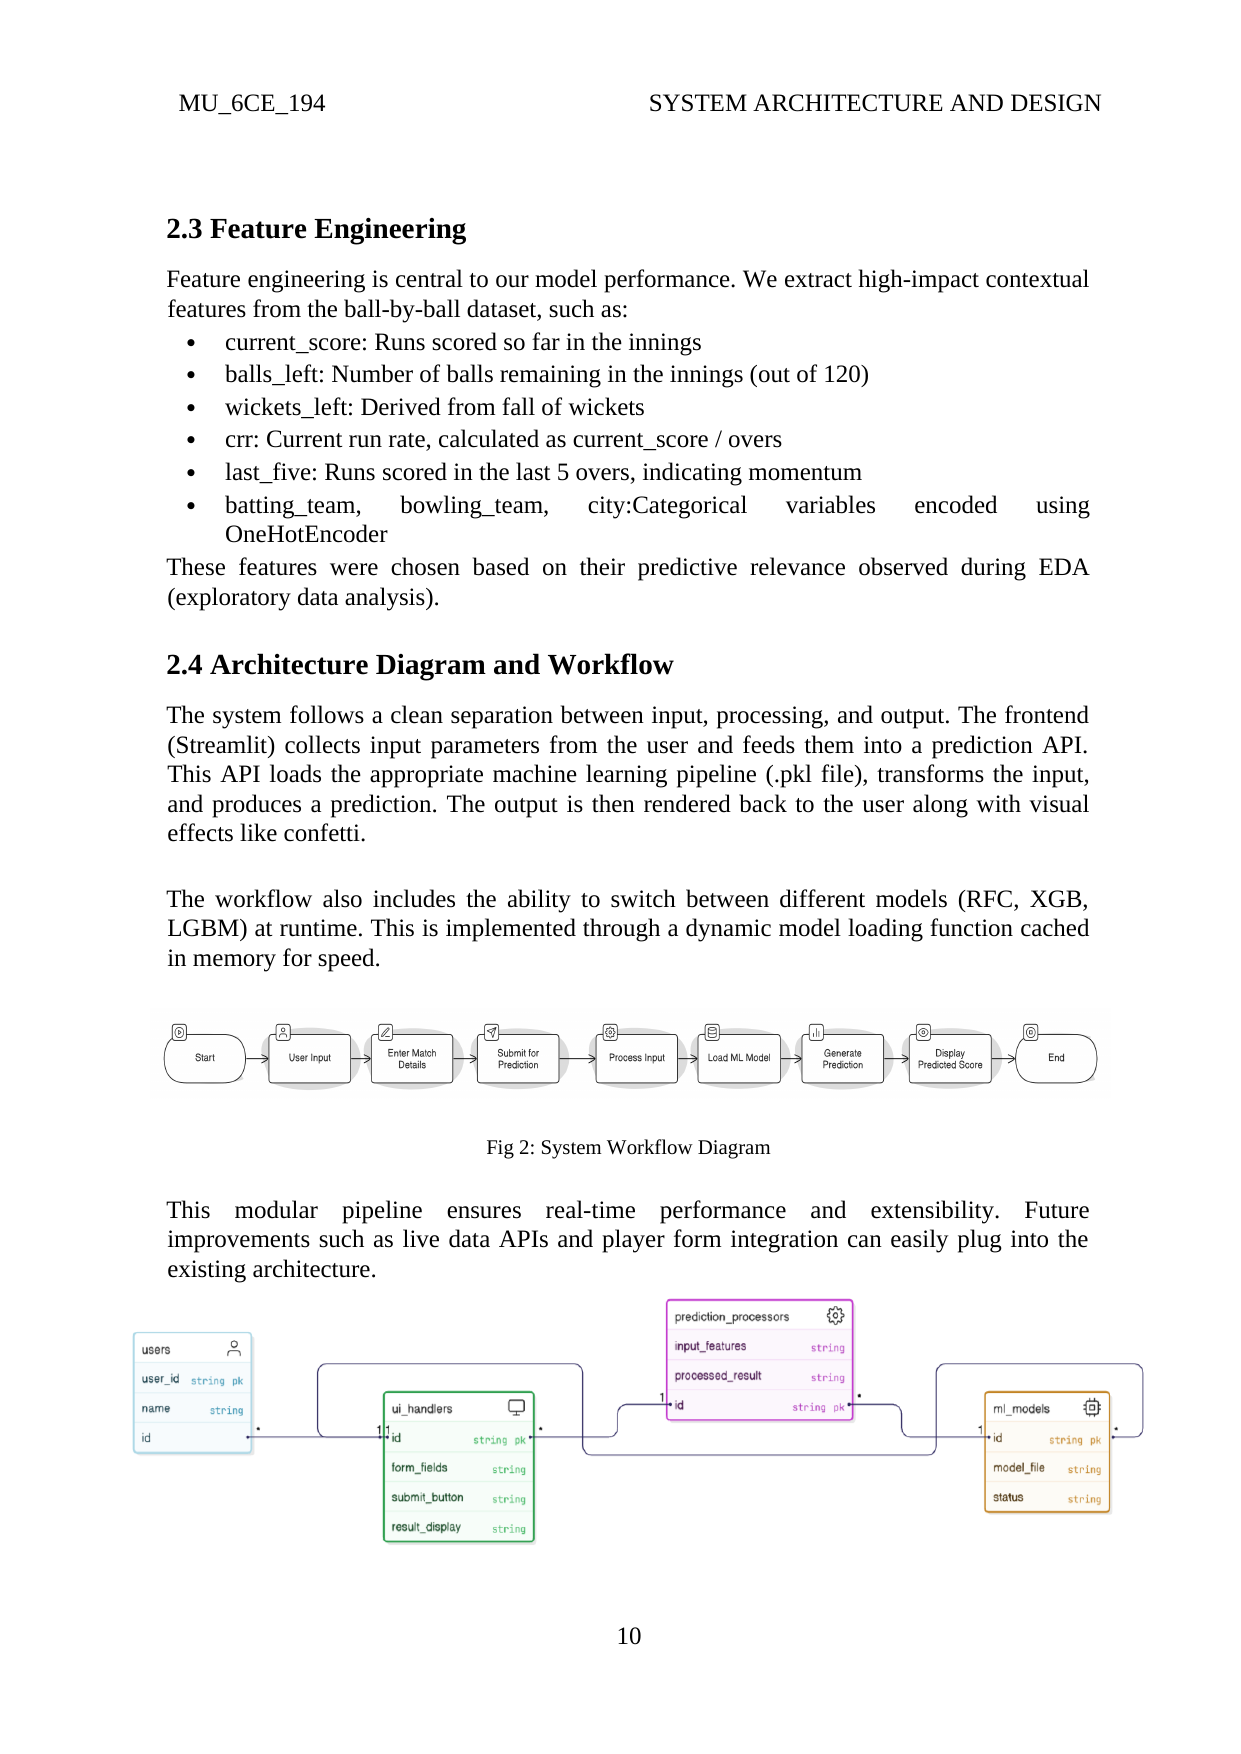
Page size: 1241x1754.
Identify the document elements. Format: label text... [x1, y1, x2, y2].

text 2.4 Architecture Diagram and Workflow [166, 647, 1091, 680]
picture [150, 1008, 1111, 1099]
list batting_team, bowling_team, city:Categorical variables encoded using OneHotEncoder [187, 490, 1091, 548]
text Feature engineering is central to our model performance. We extract high-impact contextual features from the ball-by-ball dataset, such as: [166, 264, 1091, 323]
list current_score: Runs scored so far in the innings [187, 327, 1091, 356]
text Fig 2: System Workflow Diagram [166, 1135, 1091, 1159]
text The workflow also includes the ability to switch between different models (RFC, XGB, LGBM) at runtime. This is implemented through a dynamic model loading function cached in memory for speed. [166, 884, 1091, 972]
list last_five: Runs scored in the last 5 overs, indicating momentum [187, 457, 1091, 486]
list balls_left: Number of balls remaining in the innings (out of 120) [187, 359, 1091, 388]
list wickets_left: Derived from fall of wickets [187, 392, 1091, 421]
text The system follows a clean separation between input, processing, and output. The frontend (Streamlit) collects input parameters from the user and feeds them into a prediction API. This API loads the appropriate machine learning pipeline (.pkl file), transforms the input, and produces a prediction. The output is then rendered back to the user along with visual effects like confetti. [166, 700, 1091, 847]
text This modular pipeline ensures real-time performance and extensibility. Future improvements such as live data APIs and player form integration can easily plug into the existing architecture. [166, 1195, 1091, 1283]
text 2.3 Feature Engineering [166, 211, 1091, 245]
picture [100, 1293, 1198, 1551]
list crr: Current run rate, calculated as current_score / overs [187, 424, 1091, 453]
text These features were chosen based on their predictive relevance observed during EDA (exploratory data analysis). [166, 552, 1091, 610]
